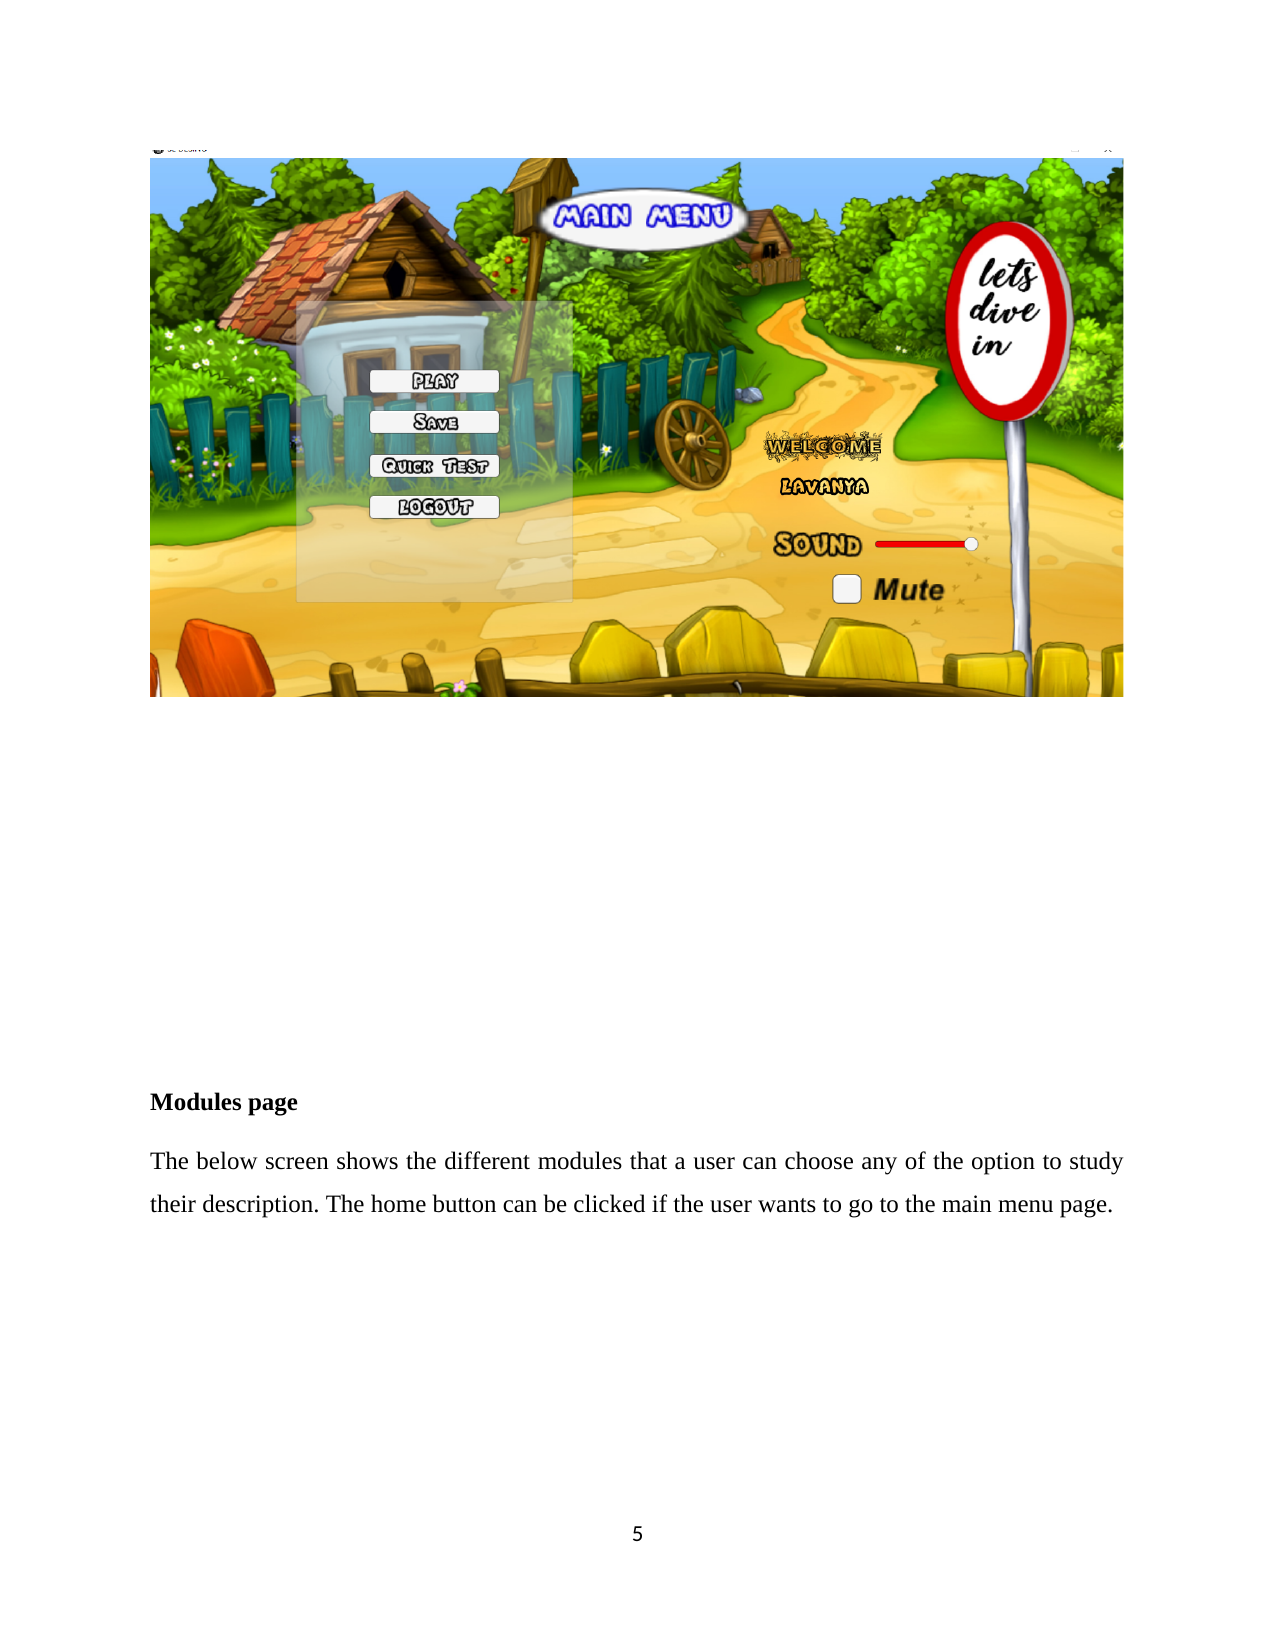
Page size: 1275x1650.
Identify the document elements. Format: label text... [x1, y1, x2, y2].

text The below screen shows the different modules that a user can choose any of the option to study their description. The home button can be clicked if the user wants to go to the main menu page. [150, 1146, 1125, 1218]
picture [150, 150, 1124, 697]
text Modules page [150, 1087, 1125, 1115]
